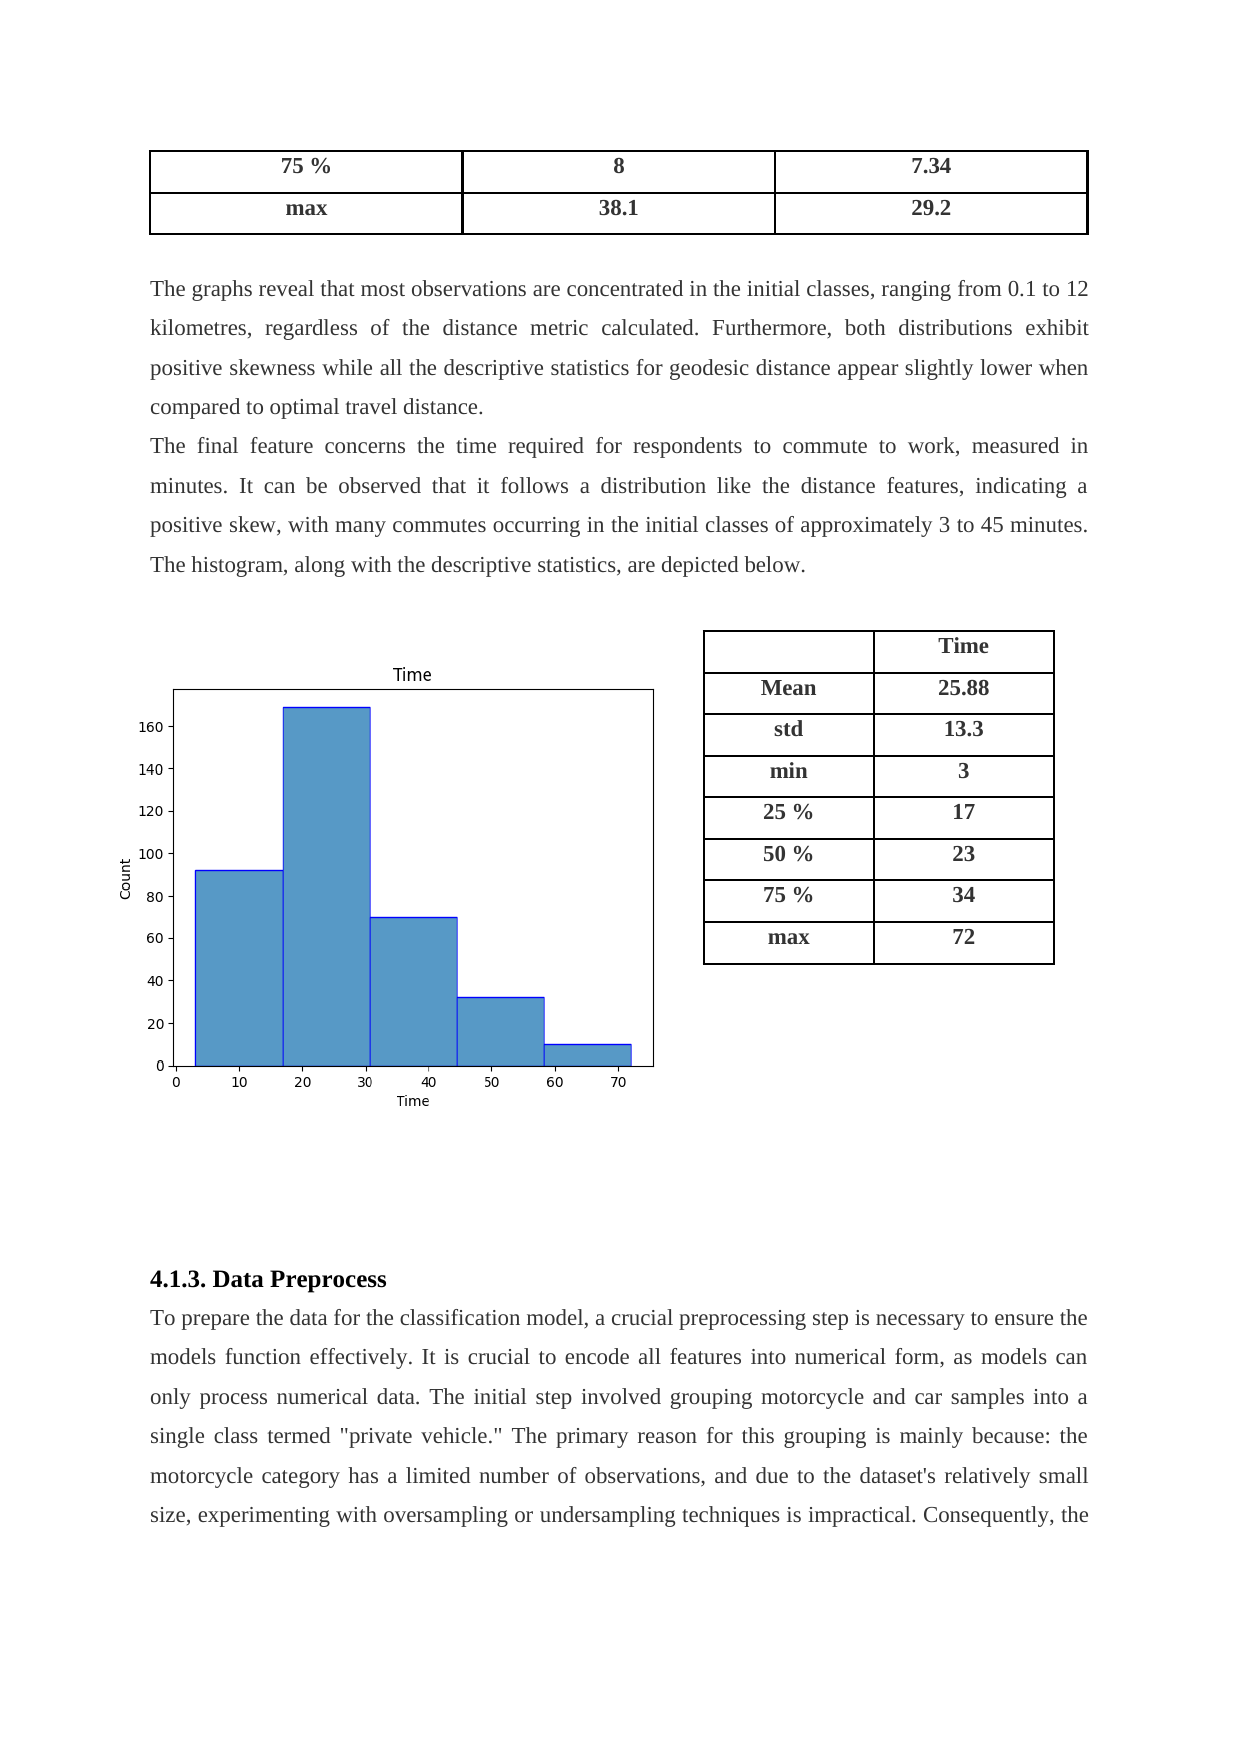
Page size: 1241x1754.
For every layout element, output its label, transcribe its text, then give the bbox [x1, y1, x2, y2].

table_cell 75 % [705, 881, 873, 921]
table_cell max [705, 923, 873, 962]
table_cell 8 [464, 152, 774, 192]
table_cell 50 % [705, 840, 873, 879]
table_cell 38.1 [464, 194, 774, 233]
table_header Time [875, 632, 1053, 672]
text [150, 1304, 1090, 1528]
table_cell 29.2 [776, 194, 1086, 233]
text The graphs reveal that most observations are concentrated in the initial classes, ranging from 0.1 to 12 kilometres, regardless of the distance metric calculated. Furthermore, both distributions exhibit positive skewness while all the descriptive statistics for geodesic distance appear slightly lower when compared to optimal travel distance. [150, 275, 1090, 419]
table_cell 25 % [705, 798, 873, 838]
table_cell 25.88 [875, 674, 1053, 713]
table_cell 17 [875, 798, 1053, 838]
table_cell 34 [875, 881, 1053, 921]
table_cell 13.3 [875, 715, 1053, 755]
subtitle 4.1.3. Data Preprocess [150, 1264, 1090, 1293]
table_cell Mean [705, 674, 873, 713]
table_header [705, 632, 873, 672]
table_cell max [151, 194, 461, 233]
text The final feature concerns the time required for respondents to commute to work, measured in minutes. It can be observed that it follows a distribution like the distance features, indicating a positive skew, with many commutes occurring in the initial classes of approximately 3 to 45 minutes. The histogram, along with the descriptive statistics, are depicted below. [150, 433, 1090, 577]
table_cell 7.34 [776, 152, 1086, 192]
table_cell 75 % [151, 152, 461, 192]
table_cell min [705, 757, 873, 796]
table_cell std [705, 715, 873, 755]
table_cell 72 [875, 923, 1053, 962]
picture [109, 657, 661, 1120]
table_cell 23 [875, 840, 1053, 879]
table_cell 3 [875, 757, 1053, 796]
